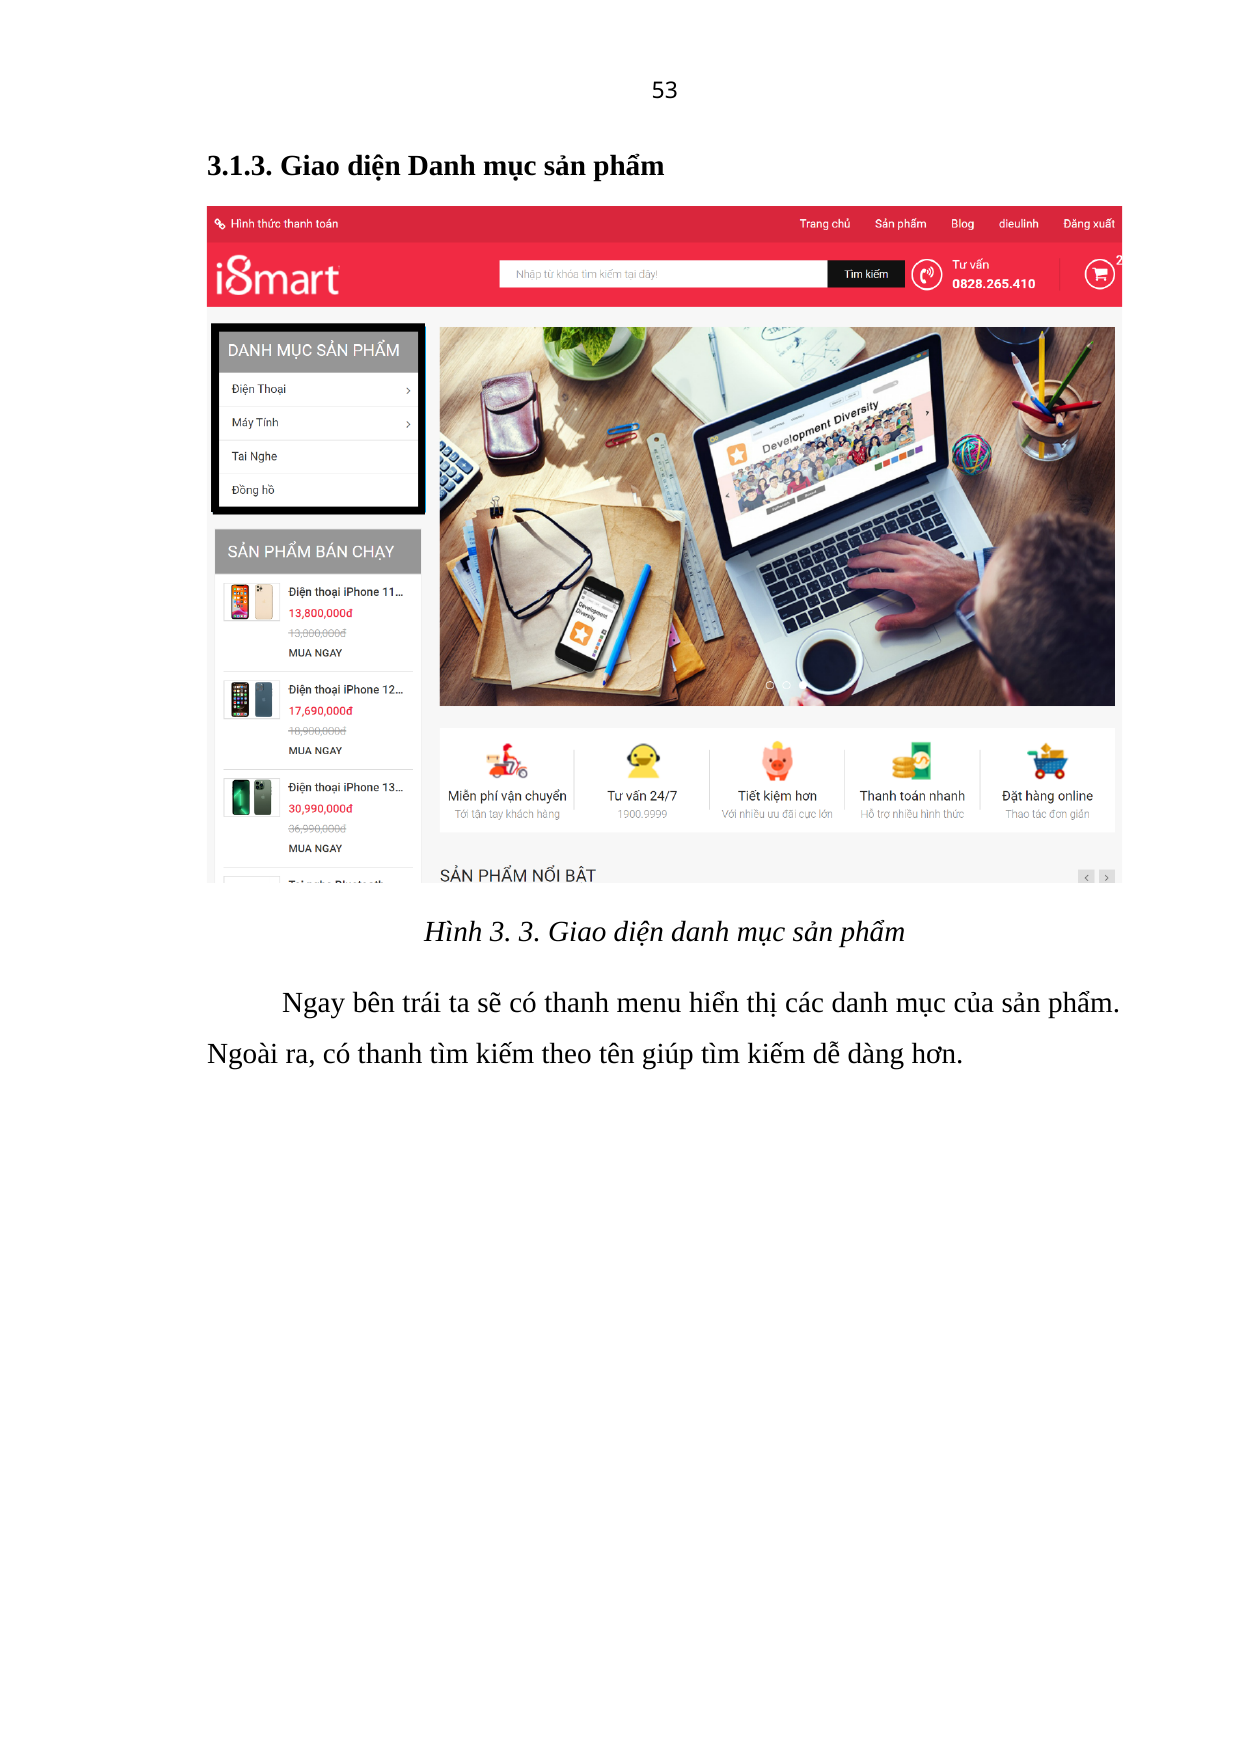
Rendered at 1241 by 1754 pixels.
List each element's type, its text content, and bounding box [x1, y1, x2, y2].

text Hình 3. 3. Giao diện danh mục sản phẩm [207, 914, 1122, 948]
picture [206, 206, 1123, 883]
subtitle 3.1.3. Giao diện Danh mục sản phẩm [207, 148, 1122, 181]
text Ngay bên trái ta sẽ có thanh menu hiển thị các danh mục của sản phẩm. Ngoài ra, có thanh tìm kiếm theo tên giúp tìm kiếm dễ dàng hơn. [207, 986, 1122, 1069]
